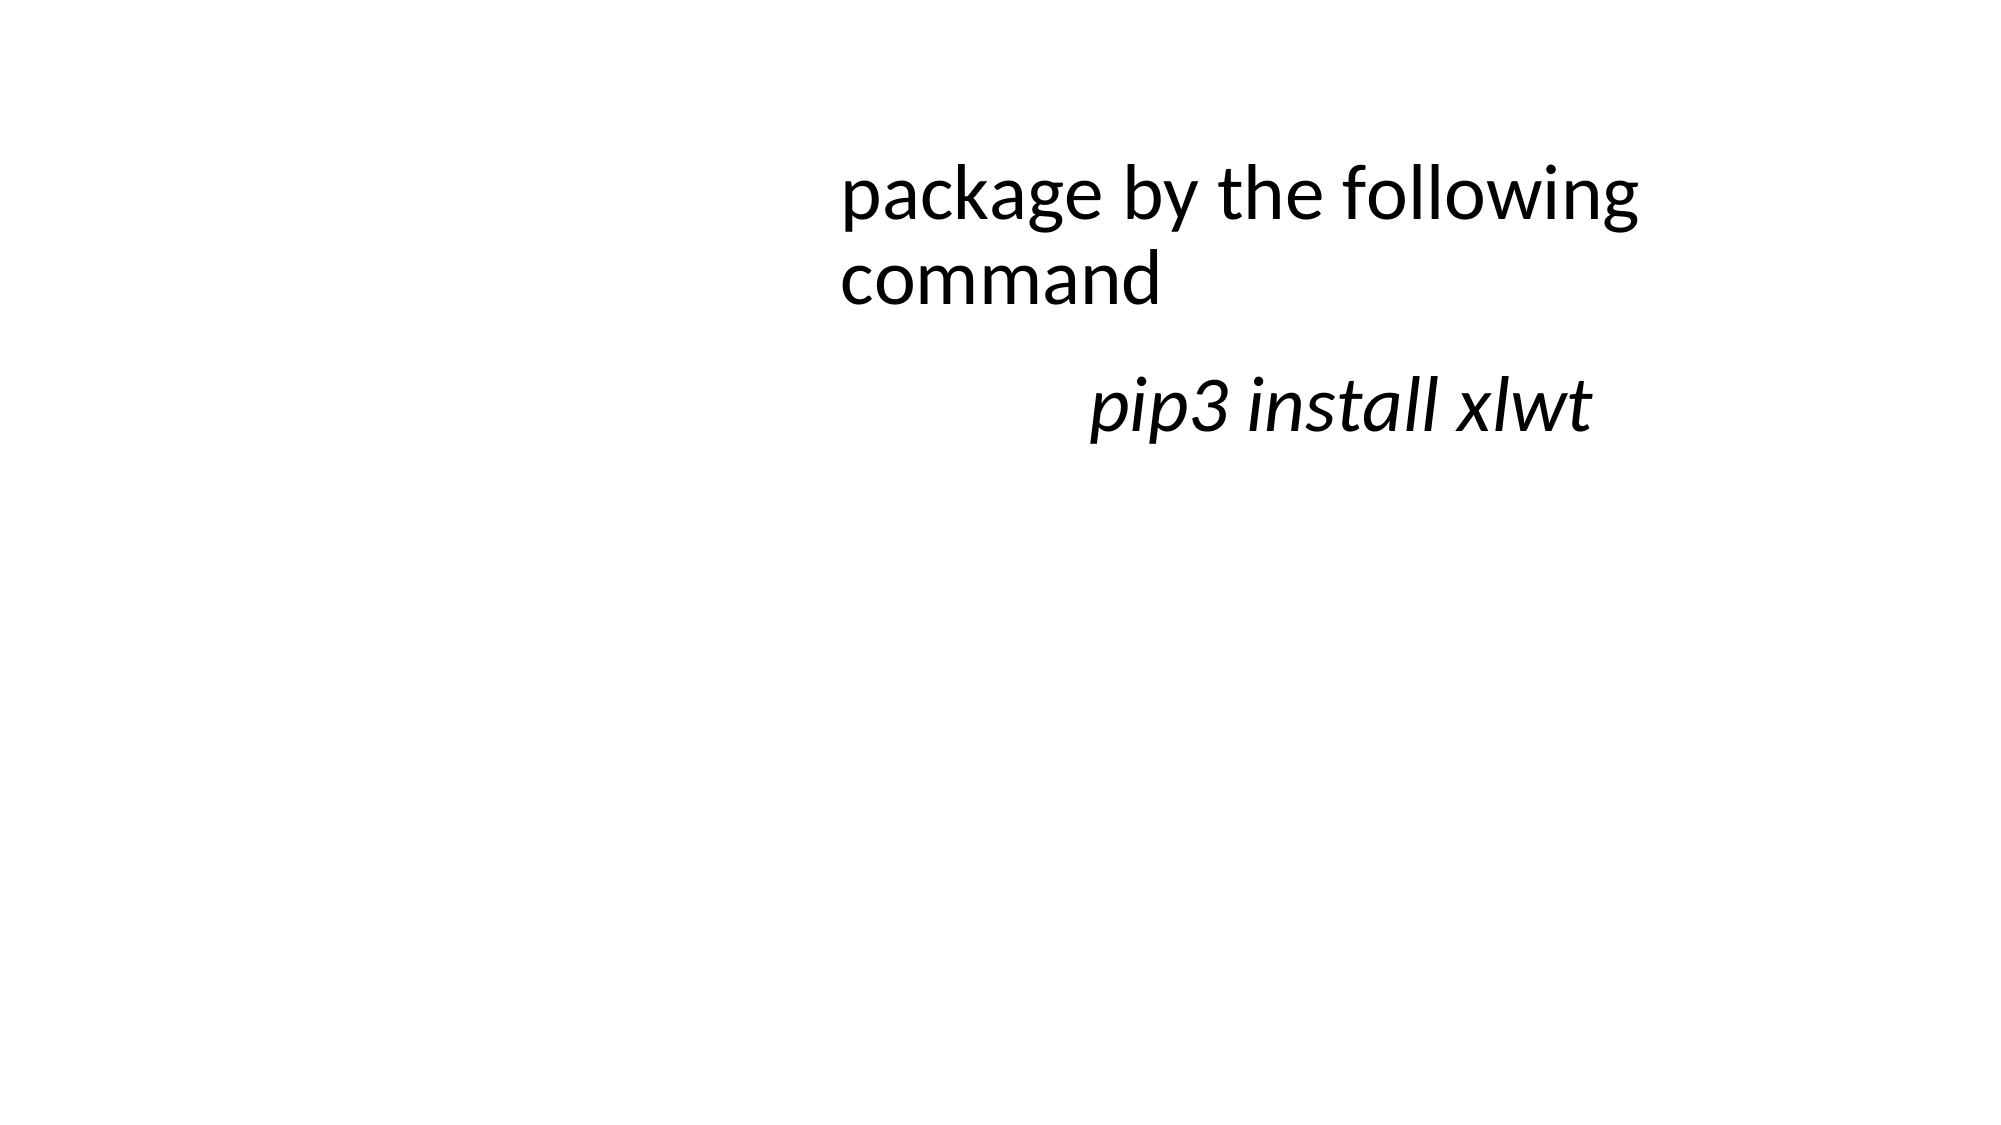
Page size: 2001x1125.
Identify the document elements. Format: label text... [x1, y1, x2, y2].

text Install the python package by the following command [841, 150, 1850, 324]
text pip3 install xlwt [841, 354, 1850, 451]
